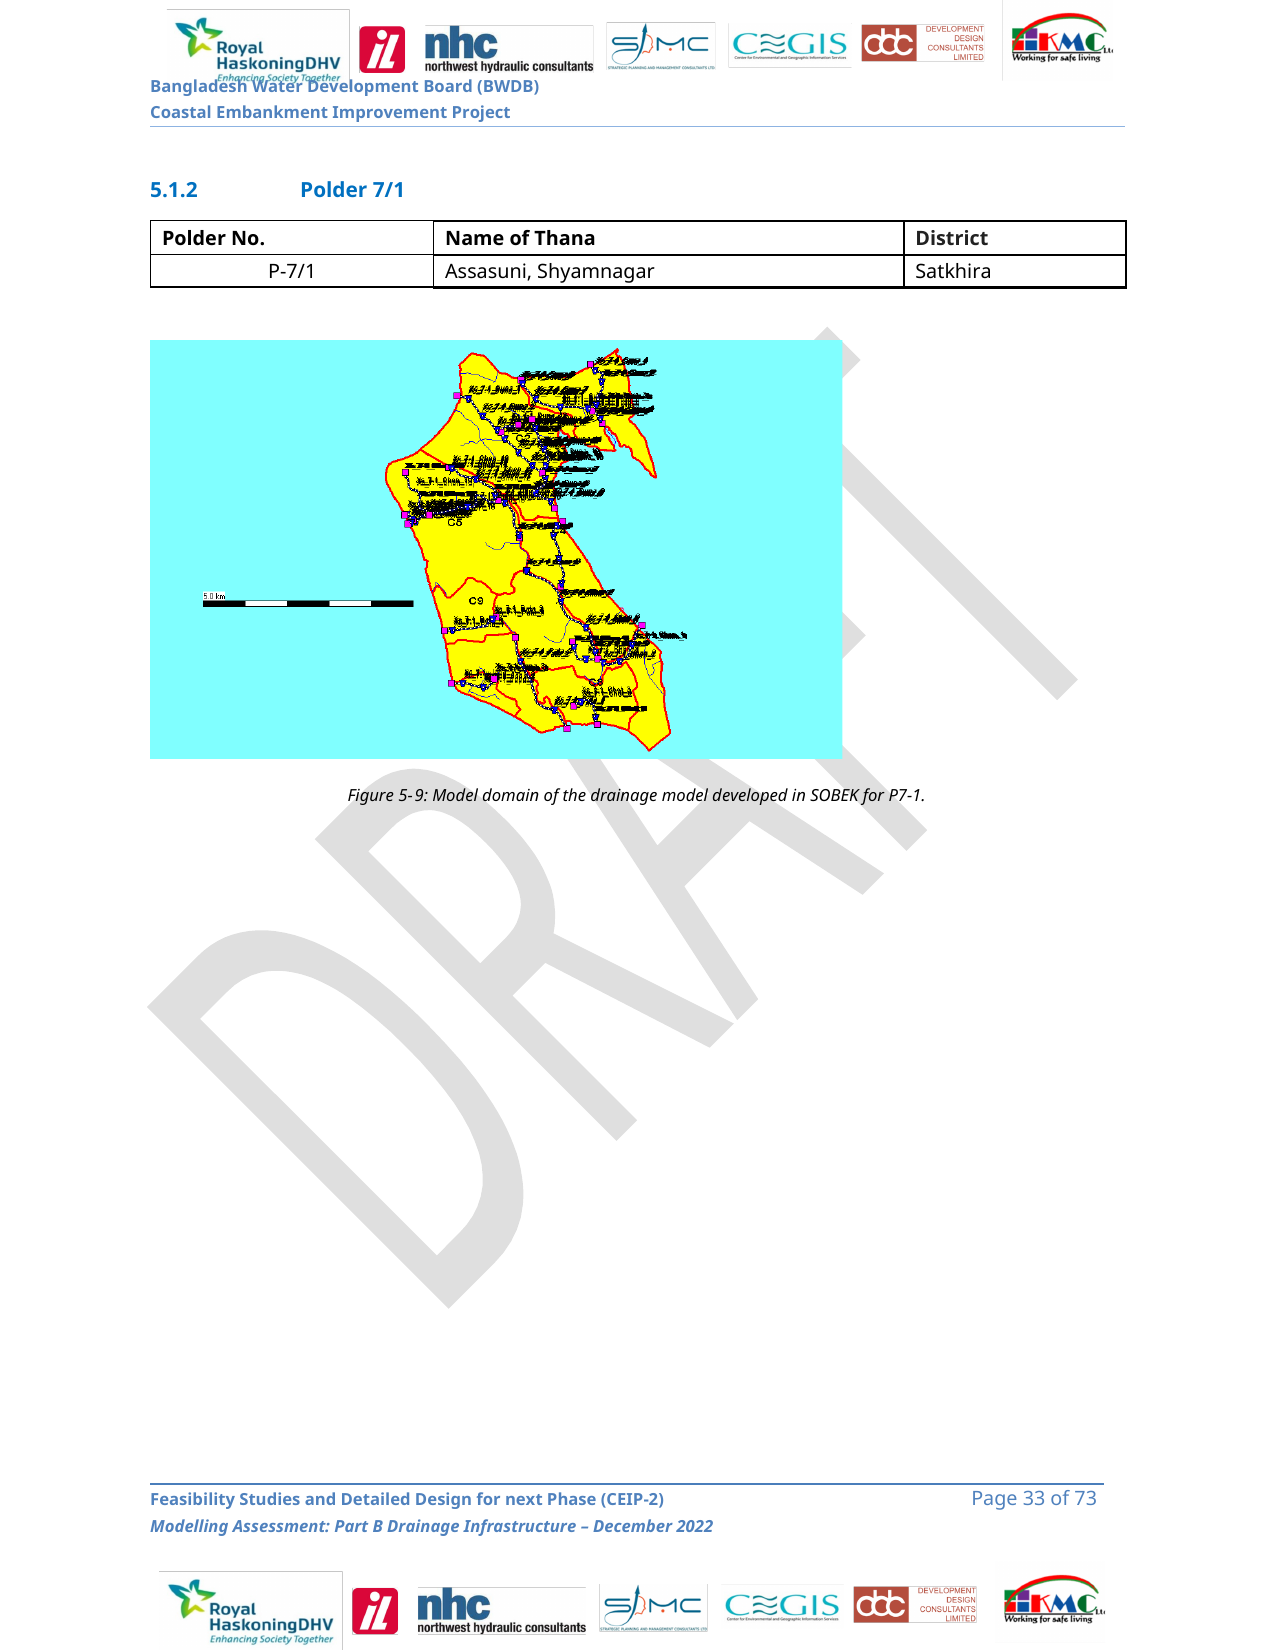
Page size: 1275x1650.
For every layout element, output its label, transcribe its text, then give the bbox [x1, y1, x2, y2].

picture [150, 340, 843, 759]
table_cell Satkhira [905, 256, 1125, 286]
subtitle Polder 7/1 [150, 175, 1125, 203]
table_header District [905, 222, 1125, 254]
picture [166, 0, 1114, 89]
table_header Polder No. [151, 221, 433, 254]
text Figure 5-2: Model domain of the drainage model developed in SOBEK for P7-1. [150, 783, 1125, 806]
picture [159, 1561, 1106, 1650]
table_cell P-7/1 [151, 255, 433, 286]
table_cell Assasuni, Shyamnagar [434, 256, 903, 286]
table_header Name of Thana [434, 222, 903, 254]
